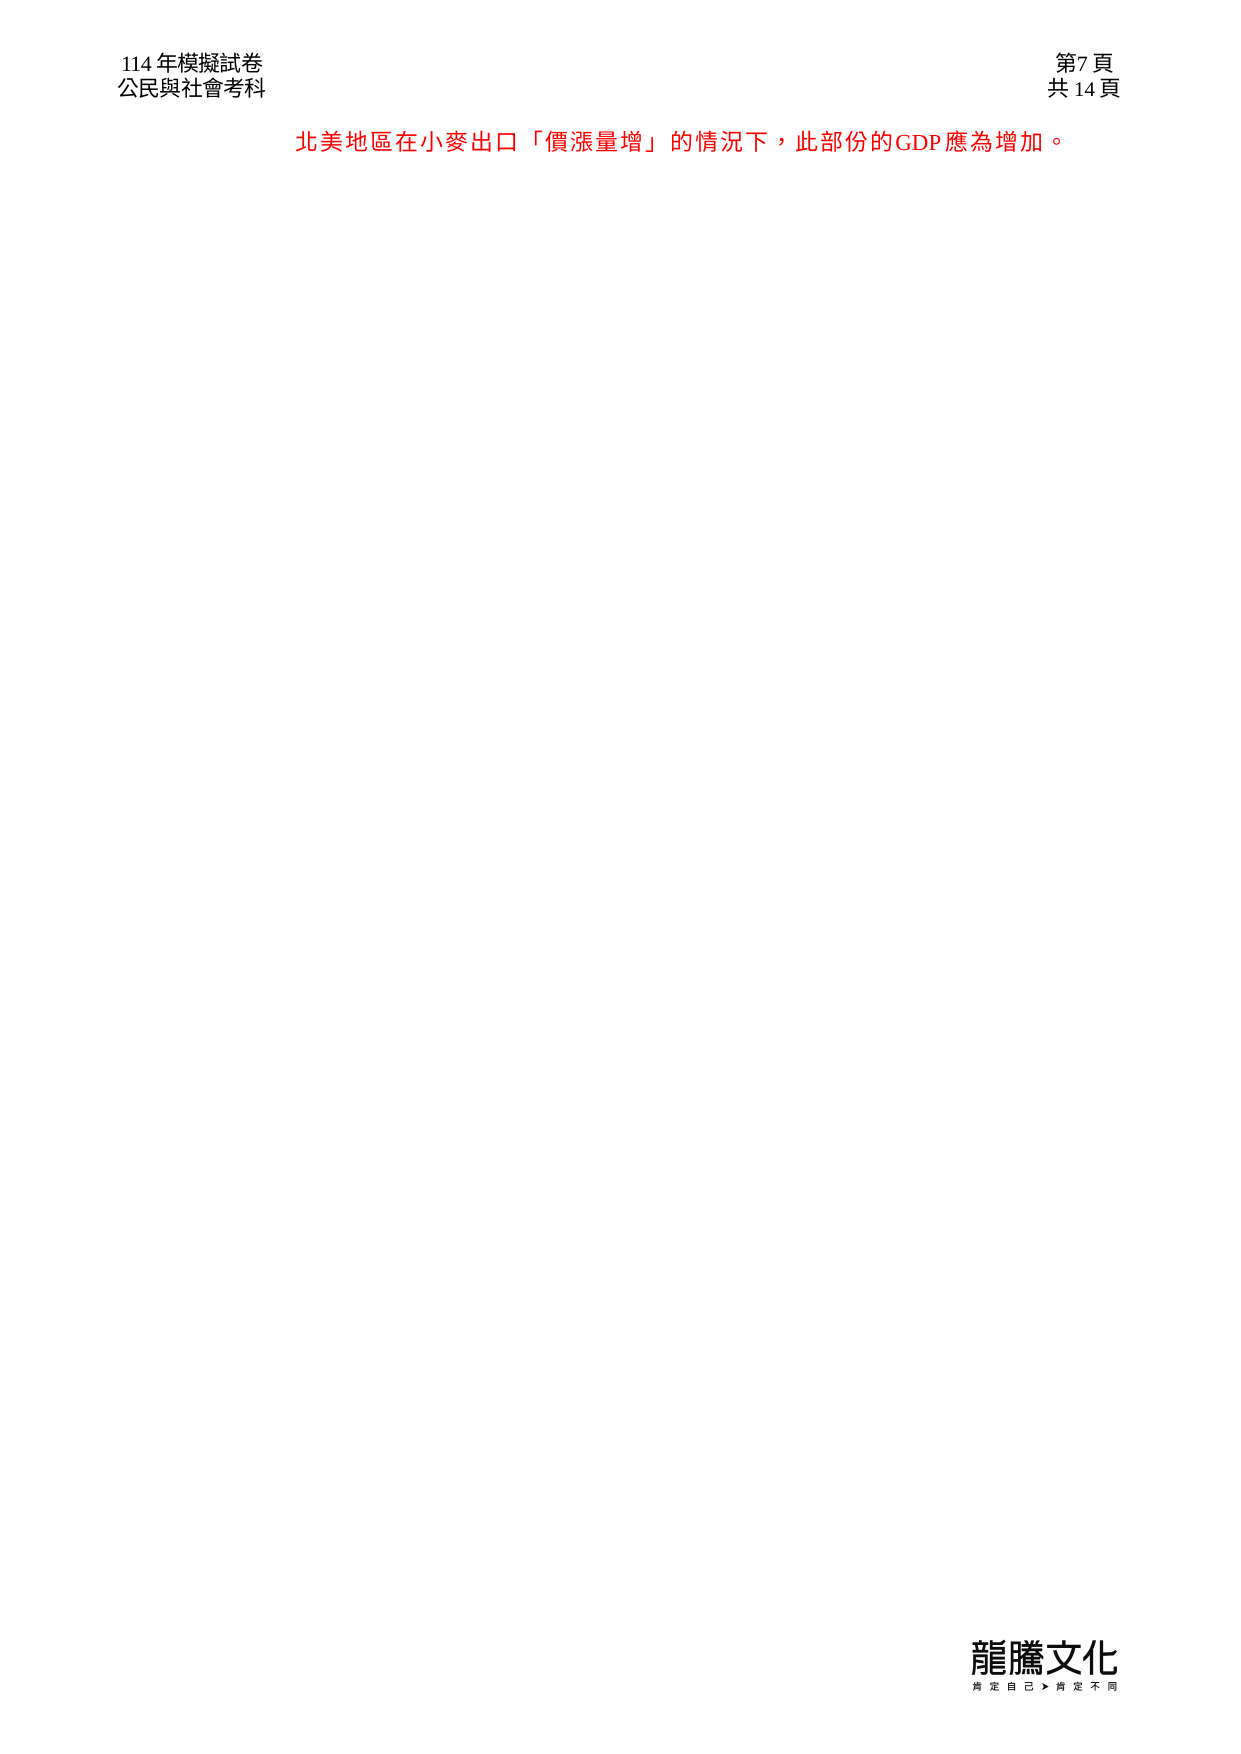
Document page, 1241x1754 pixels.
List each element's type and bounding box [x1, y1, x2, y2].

text [158, 119, 1120, 161]
picture [962, 1638, 1123, 1695]
